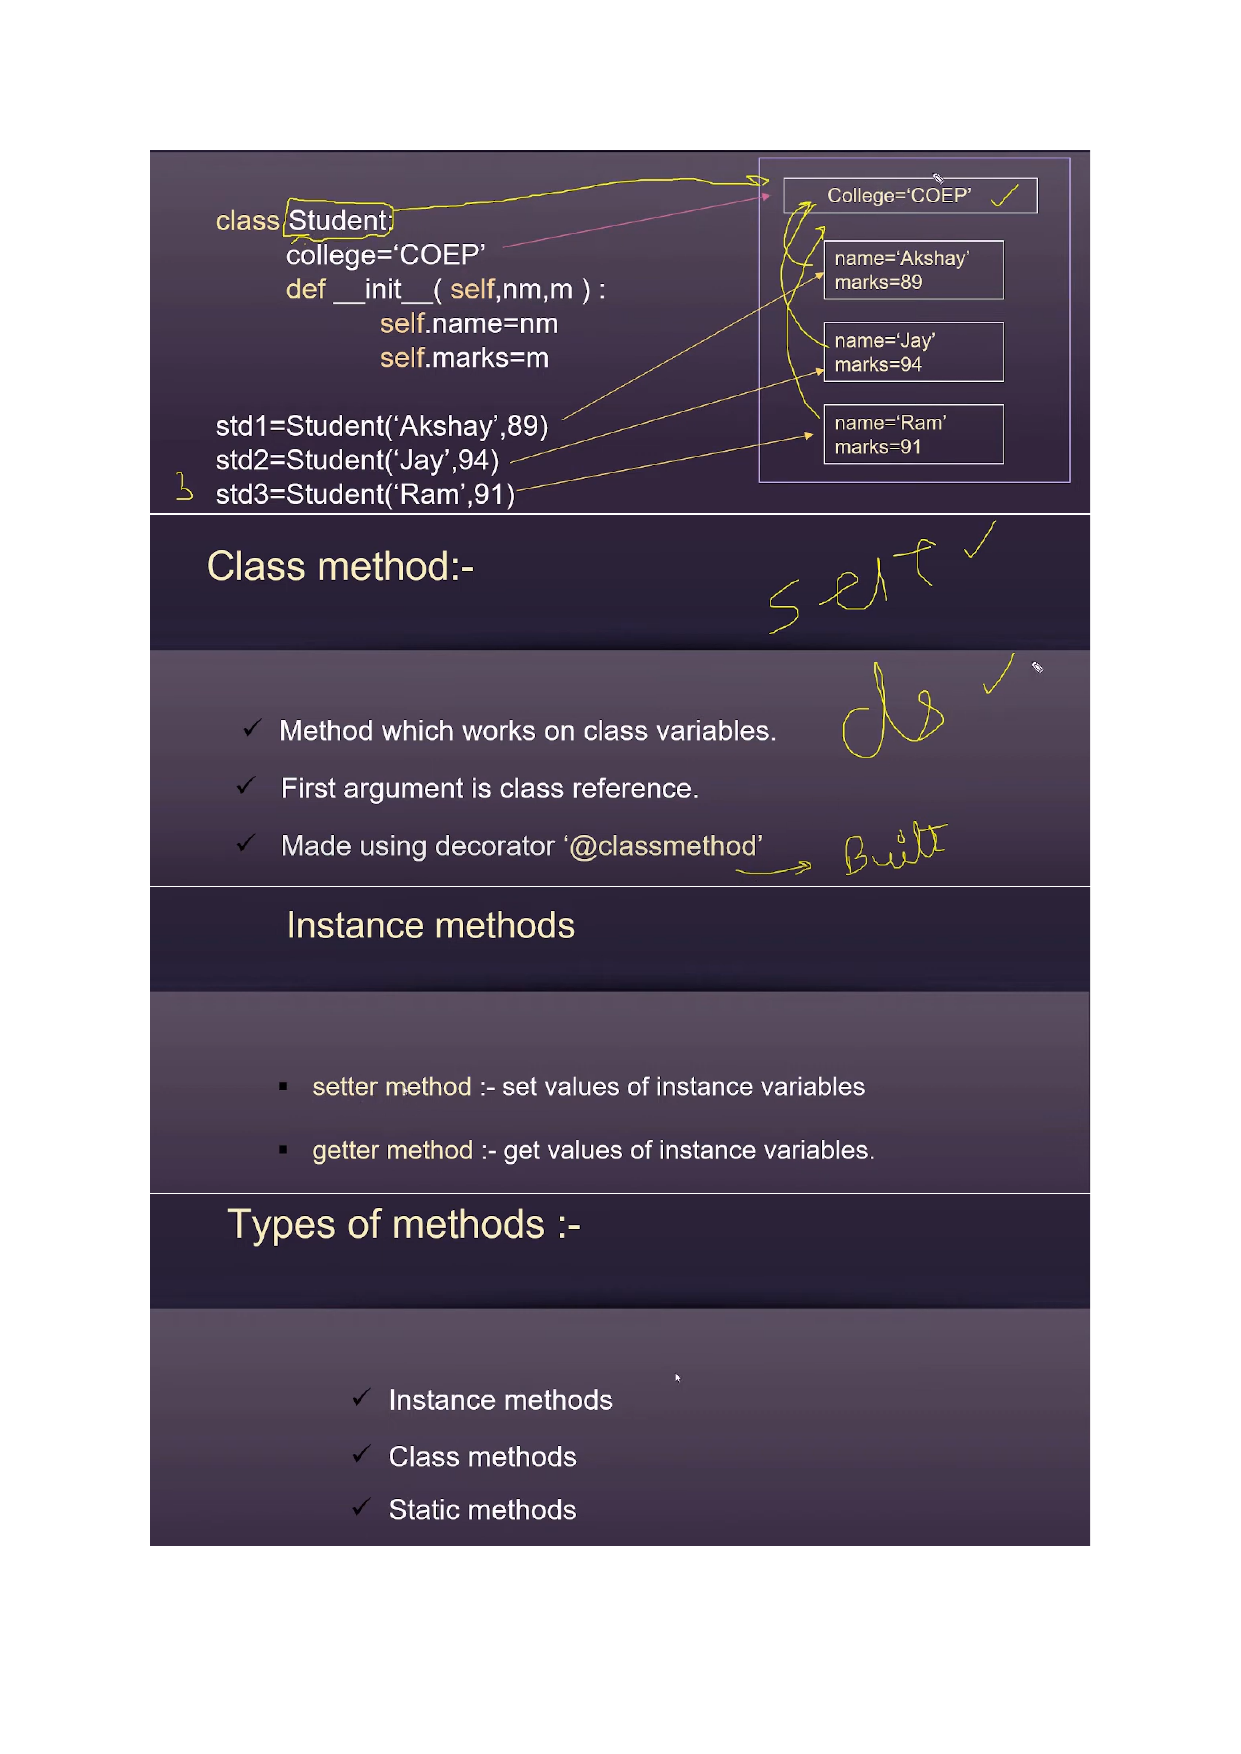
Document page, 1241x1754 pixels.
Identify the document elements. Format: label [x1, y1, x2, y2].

picture [150, 150, 1091, 513]
picture [150, 1194, 1091, 1546]
picture [150, 515, 1091, 886]
picture [150, 887, 1091, 1193]
